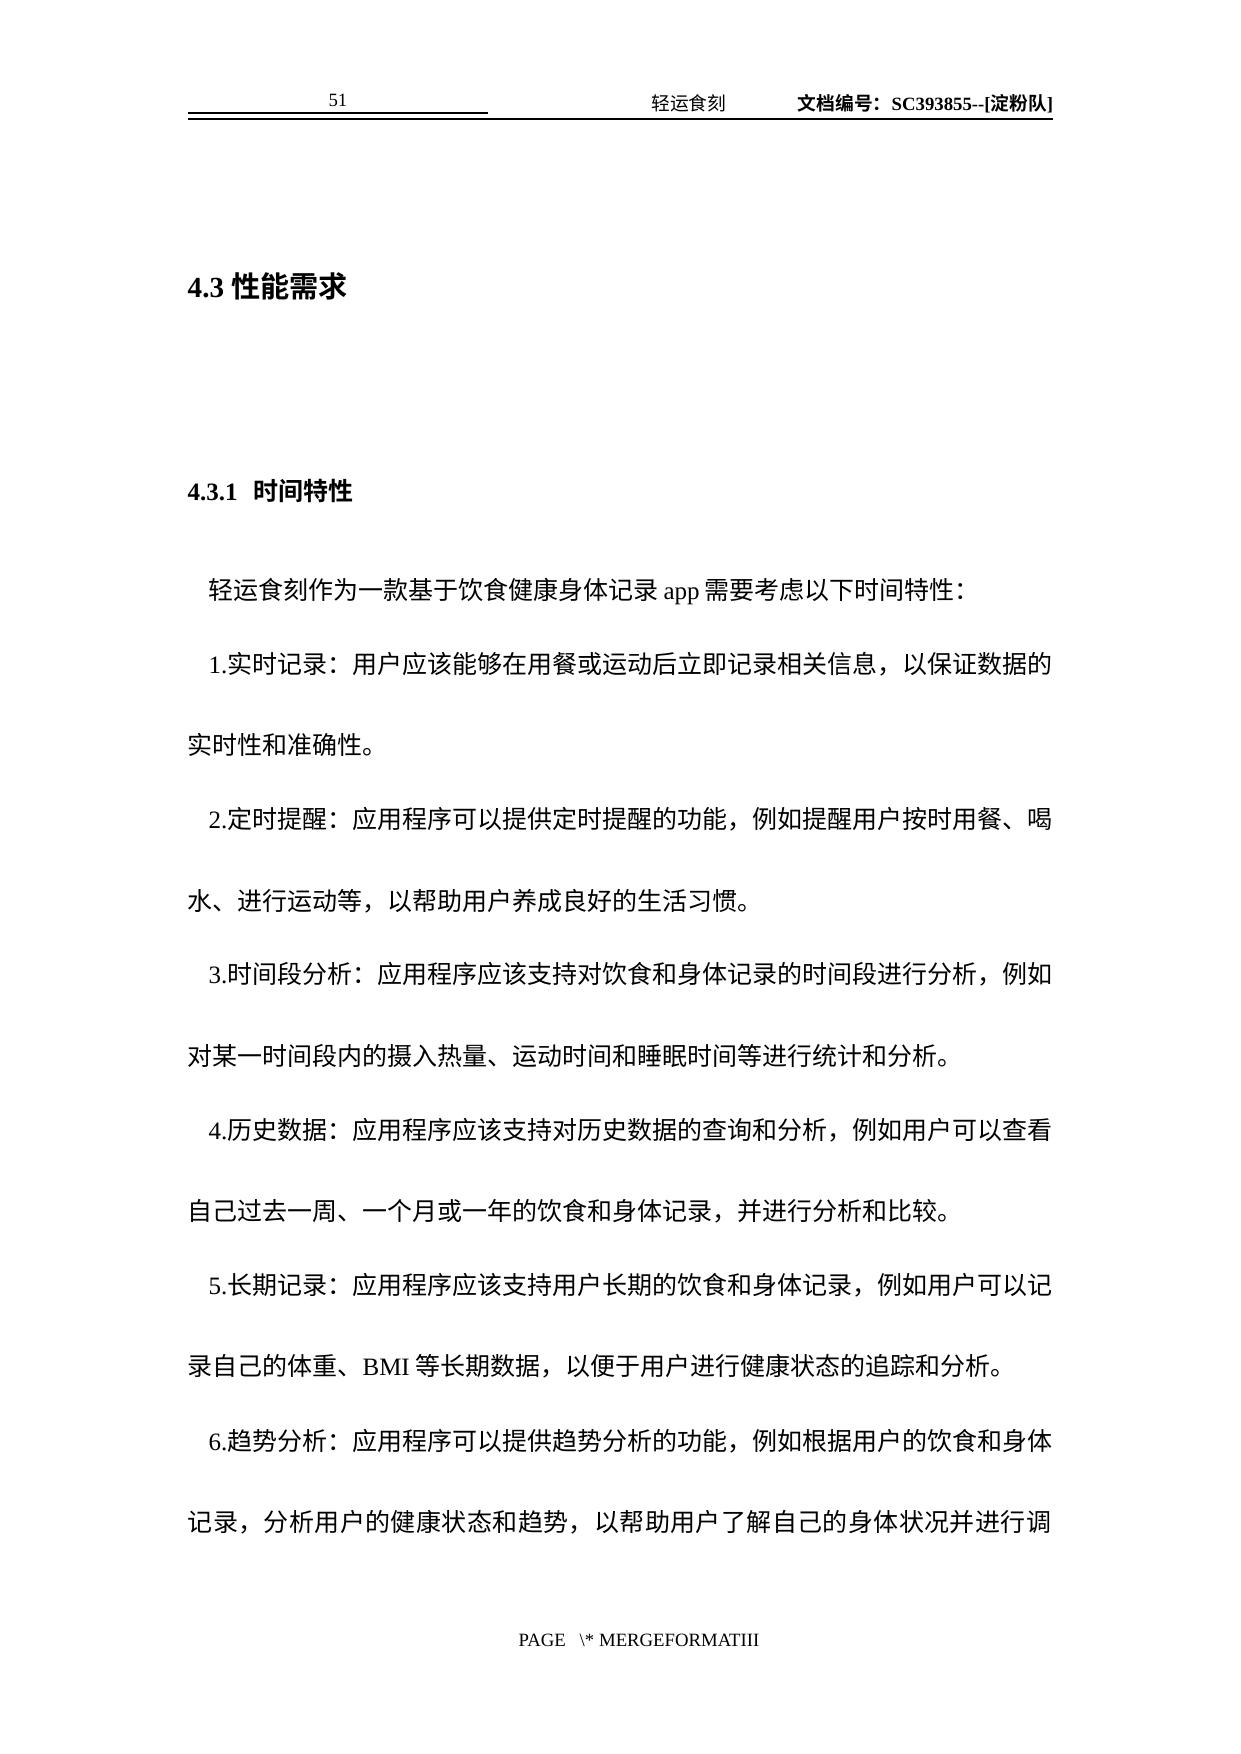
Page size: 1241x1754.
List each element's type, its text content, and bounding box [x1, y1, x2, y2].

text 4.历史数据：应用程序应该支持对历史数据的查询和分析，例如用户可以查看自己过去一周、一个月或一年的饮食和身体记录，并进行分析和比较。 [187, 1096, 1053, 1242]
text 轻运食刻作为一款基于饮食健康身体记录app需要考虑以下时间特性： [187, 556, 1053, 621]
subtitle 性能需求 [187, 252, 1053, 317]
text 5.长期记录：应用程序应该支持用户长期的饮食和身体记录，例如用户可以记录自己的体重、BMI等长期数据，以便于用户进行健康状态的追踪和分析。 [187, 1251, 1053, 1397]
text 1.实时记录：用户应该能够在用餐或运动后立即记录相关信息，以保证数据的实时性和准确性。 [187, 630, 1053, 776]
text 3.时间段分析：应用程序应该支持对饮食和身体记录的时间段进行分析，例如对某一时间段内的摄入热量、运动时间和睡眠时间等进行统计和分析。 [187, 941, 1053, 1087]
text 2.定时提醒：应用程序可以提供定时提醒的功能，例如提醒用户按时用餐、喝水、进行运动等，以帮助用户养成良好的生活习惯。 [187, 785, 1053, 932]
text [187, 1407, 1053, 1553]
subtitle 时间特性 [187, 457, 1053, 522]
